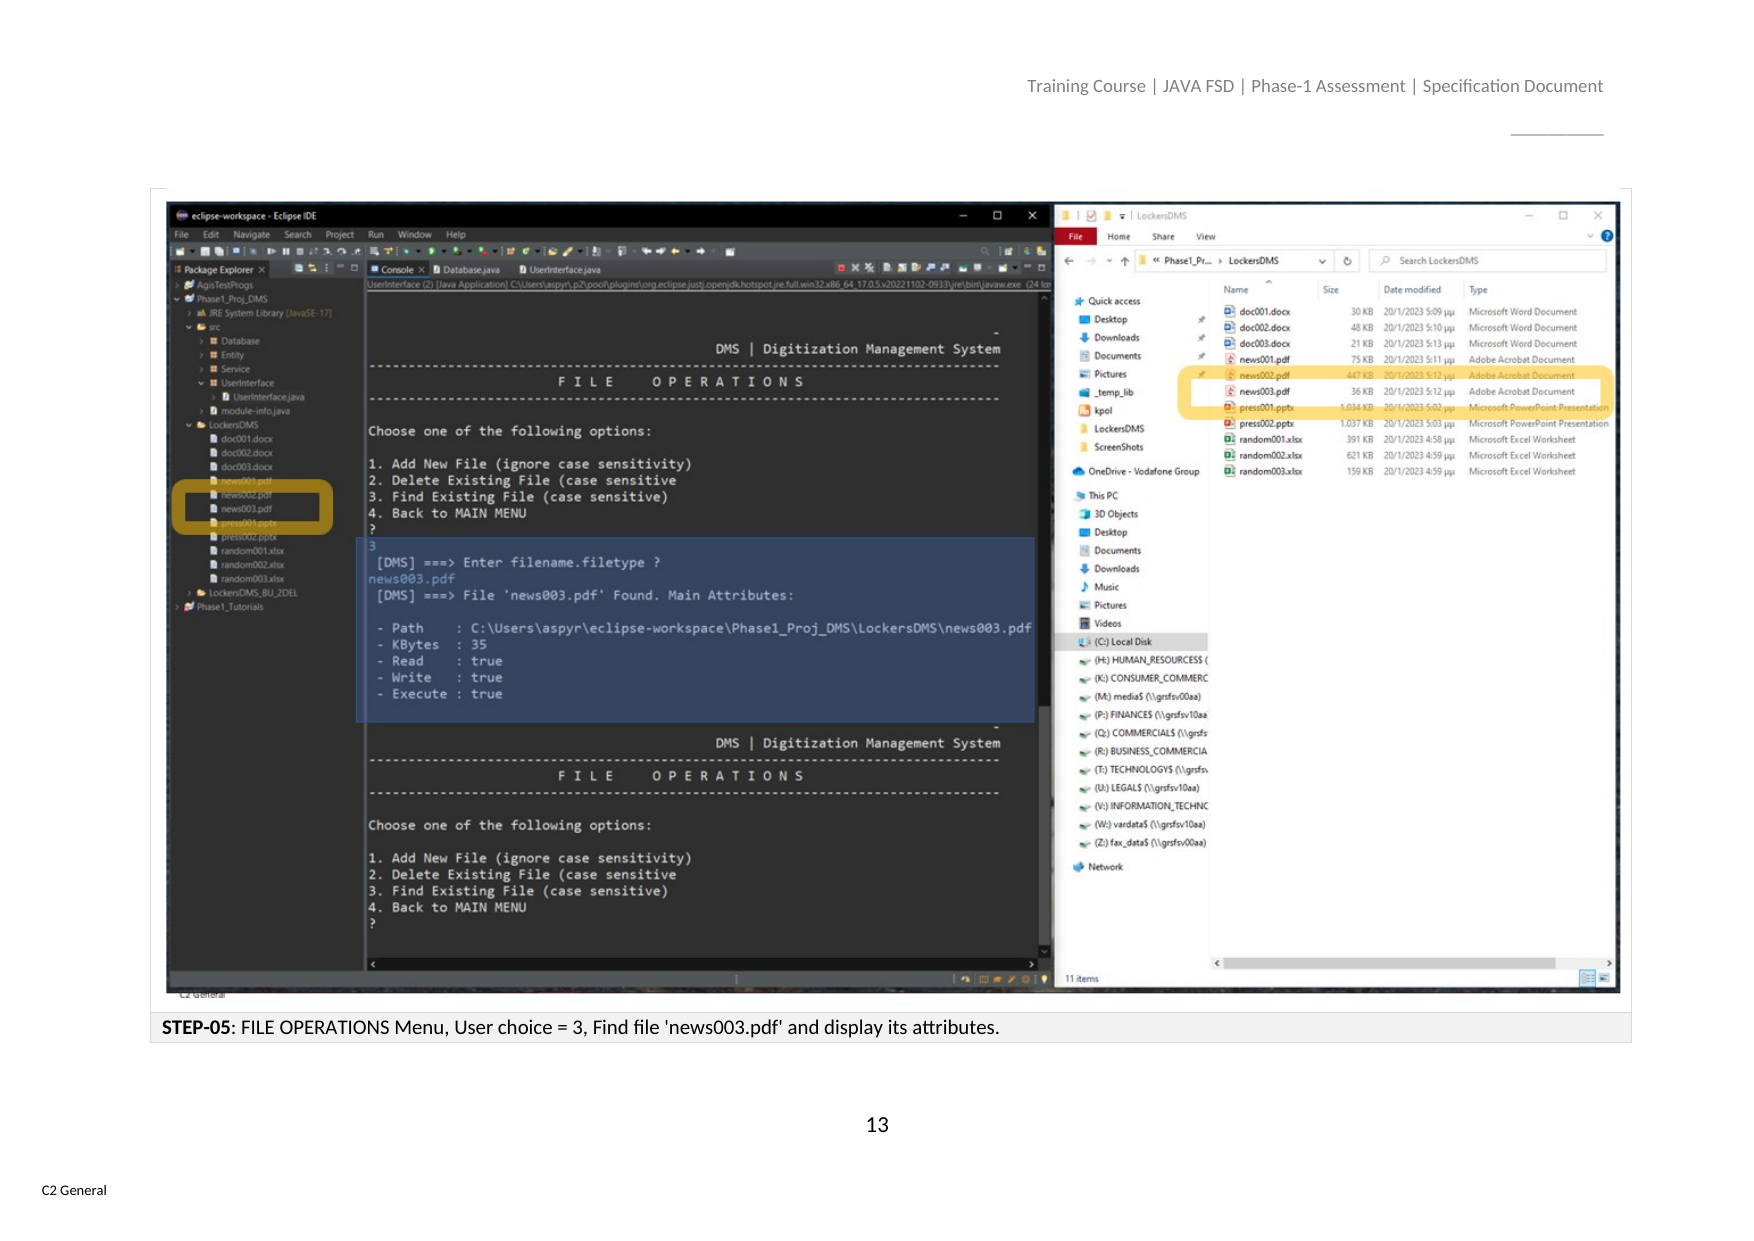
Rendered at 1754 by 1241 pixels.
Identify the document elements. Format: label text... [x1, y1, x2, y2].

picture [166, 188, 1621, 1007]
table_cell STEP-05: FILE OPERATIONS Menu, User choice = 3, Find file 'news003.pdf' and display its attributes. [151, 1013, 1631, 1042]
table_cell [151, 189, 1631, 1012]
